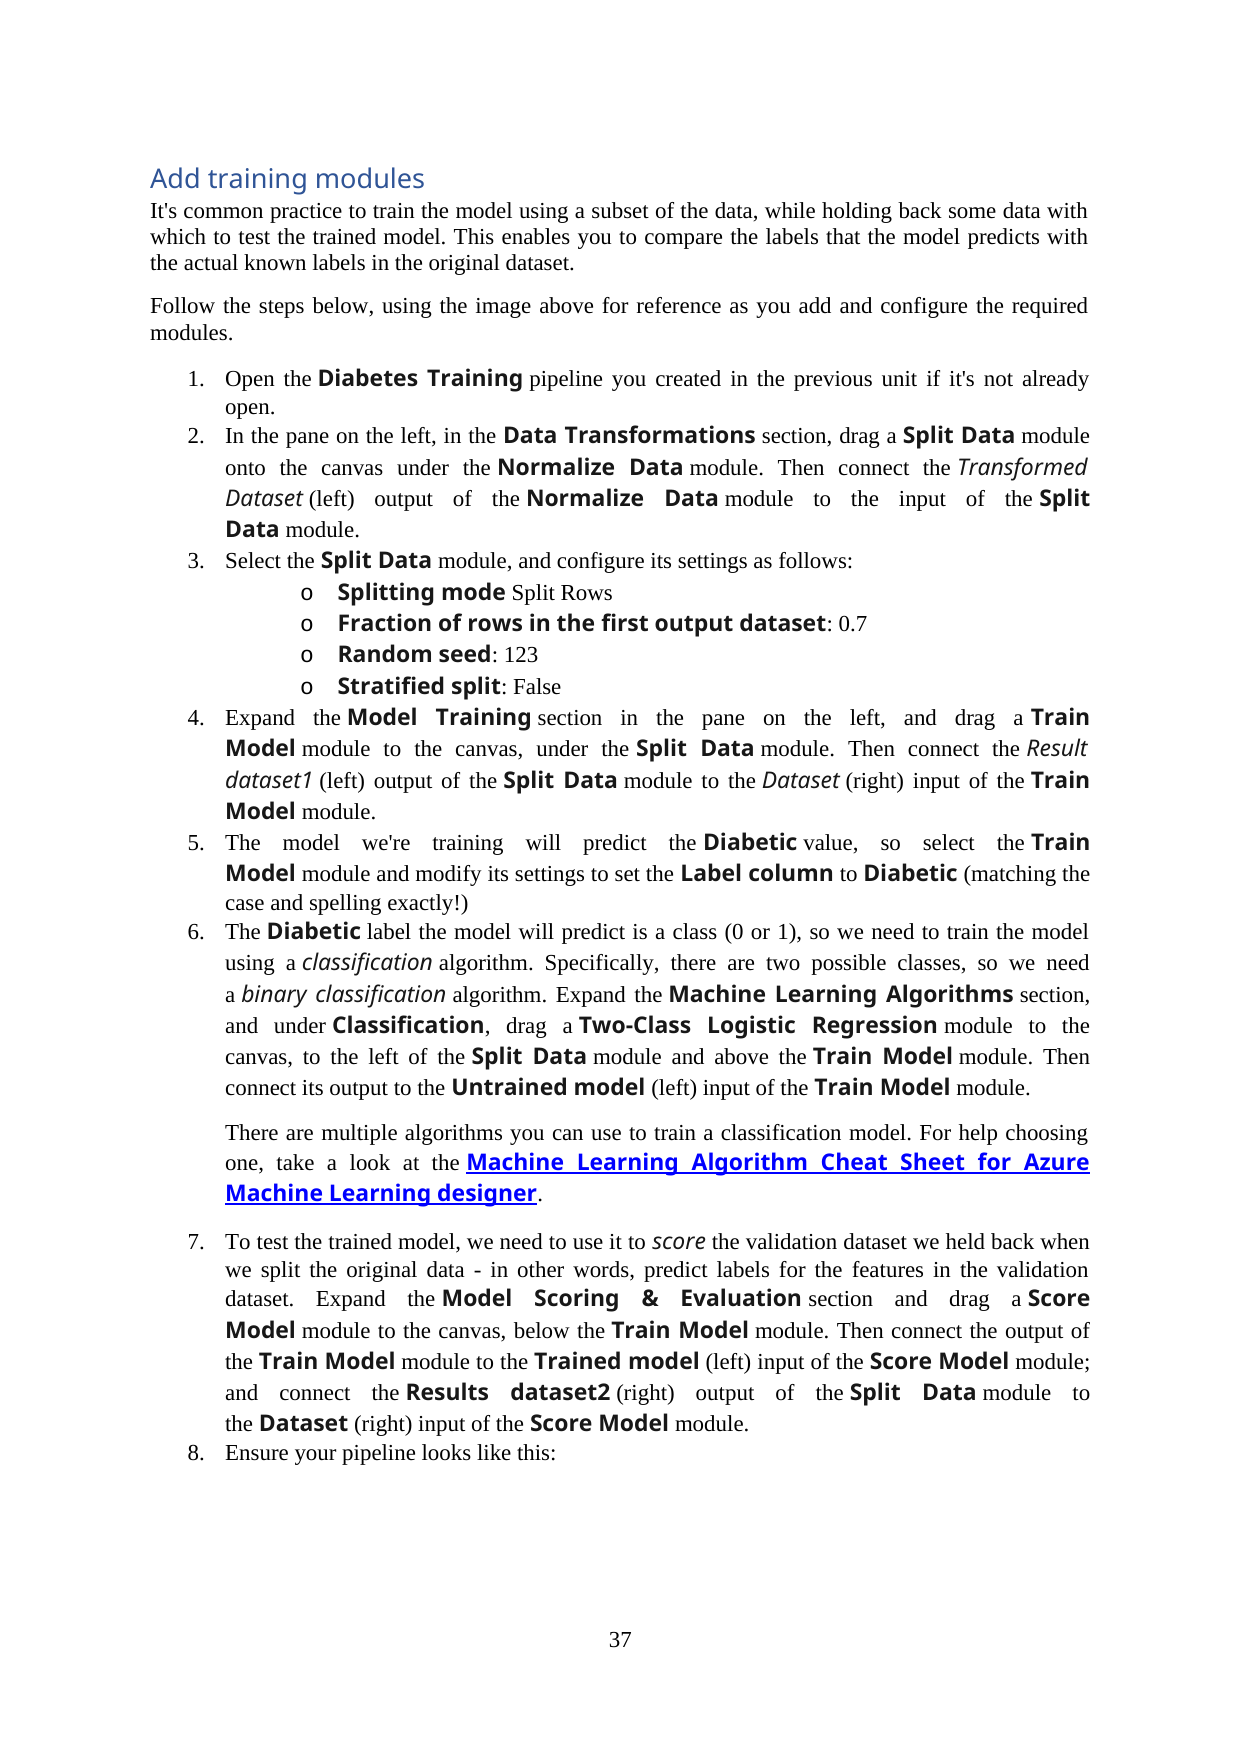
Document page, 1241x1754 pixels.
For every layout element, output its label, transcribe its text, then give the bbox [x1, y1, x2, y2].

list Fraction of rows in the first output dataset: 0.7 [300, 607, 1090, 638]
list To test the trained model, we need to use it to score the validation dataset we held back when we split the original data - in other words, predict labels for the features in the validation dataset. Expand the Model Scoring & Evaluation section and drag a Score Model module to the canvas, below the Train Model module. Then connect the output of the Train Model module to the Trained model (left) input of the Score Model module; and connect the Results dataset2 (right) output of the Split Data module to the Dataset (right) input of the Score Model module. [187, 1225, 1090, 1438]
text It's common practice to train the model using a subset of the data, while holding back some data with which to test the trained model. This enables you to compare the labels that the model predicts with the actual known labels in the original dataset. [150, 197, 1090, 276]
list The model we're training will predict the Diabetic value, so select the Train Model module and modify its settings to set the Label column to Diabetic (matching the case and spelling exactly!) [187, 826, 1090, 915]
subtitle Add training modules [150, 160, 1090, 197]
list In the pane on the left, in the Data Transformations section, drag a Split Data module onto the canvas under the Normalize Data module. Then connect the Transformed Dataset (left) output of the Normalize Data module to the input of the Split Data module. [187, 419, 1090, 544]
list Stratified split: False [300, 670, 1090, 701]
list Ensure your pipeline looks like this: [187, 1438, 1090, 1465]
list Splitting mode Split Rows [300, 576, 1090, 607]
list Select the Split Data module, and configure its settings as follows: [187, 544, 1090, 576]
list Random seed: 123 [300, 638, 1090, 670]
text There are multiple algorithms you can use to train a classification model. For help choosing one, take a look at the Machine Learning Algorithm Cheat Sheet for Azure Machine Learning designer. [225, 1119, 1090, 1208]
list Open the Diabetes Training pipeline you created in the previous unit if it's not already open. [187, 362, 1090, 419]
text Follow the steps below, using the image above for reference as you add and configure the required modules. [150, 292, 1090, 345]
list The Diabetic label the model will predict is a class (0 or 1), so we need to train the model using a classification algorithm. Specifically, there are two possible classes, so we need a binary classification algorithm. Expand the Machine Learning Algorithms section, and under Classification, drag a Two-Class Logistic Regression module to the canvas, to the left of the Split Data module and above the Train Model module. Then connect its output to the Untrained model (left) input of the Train Model module. [187, 915, 1090, 1102]
list Expand the Model Training section in the pane on the left, and drag a Train Model module to the canvas, under the Split Data module. Then connect the Result dataset1 (left) output of the Split Data module to the Dataset (right) input of the Train Model module. [187, 701, 1090, 826]
